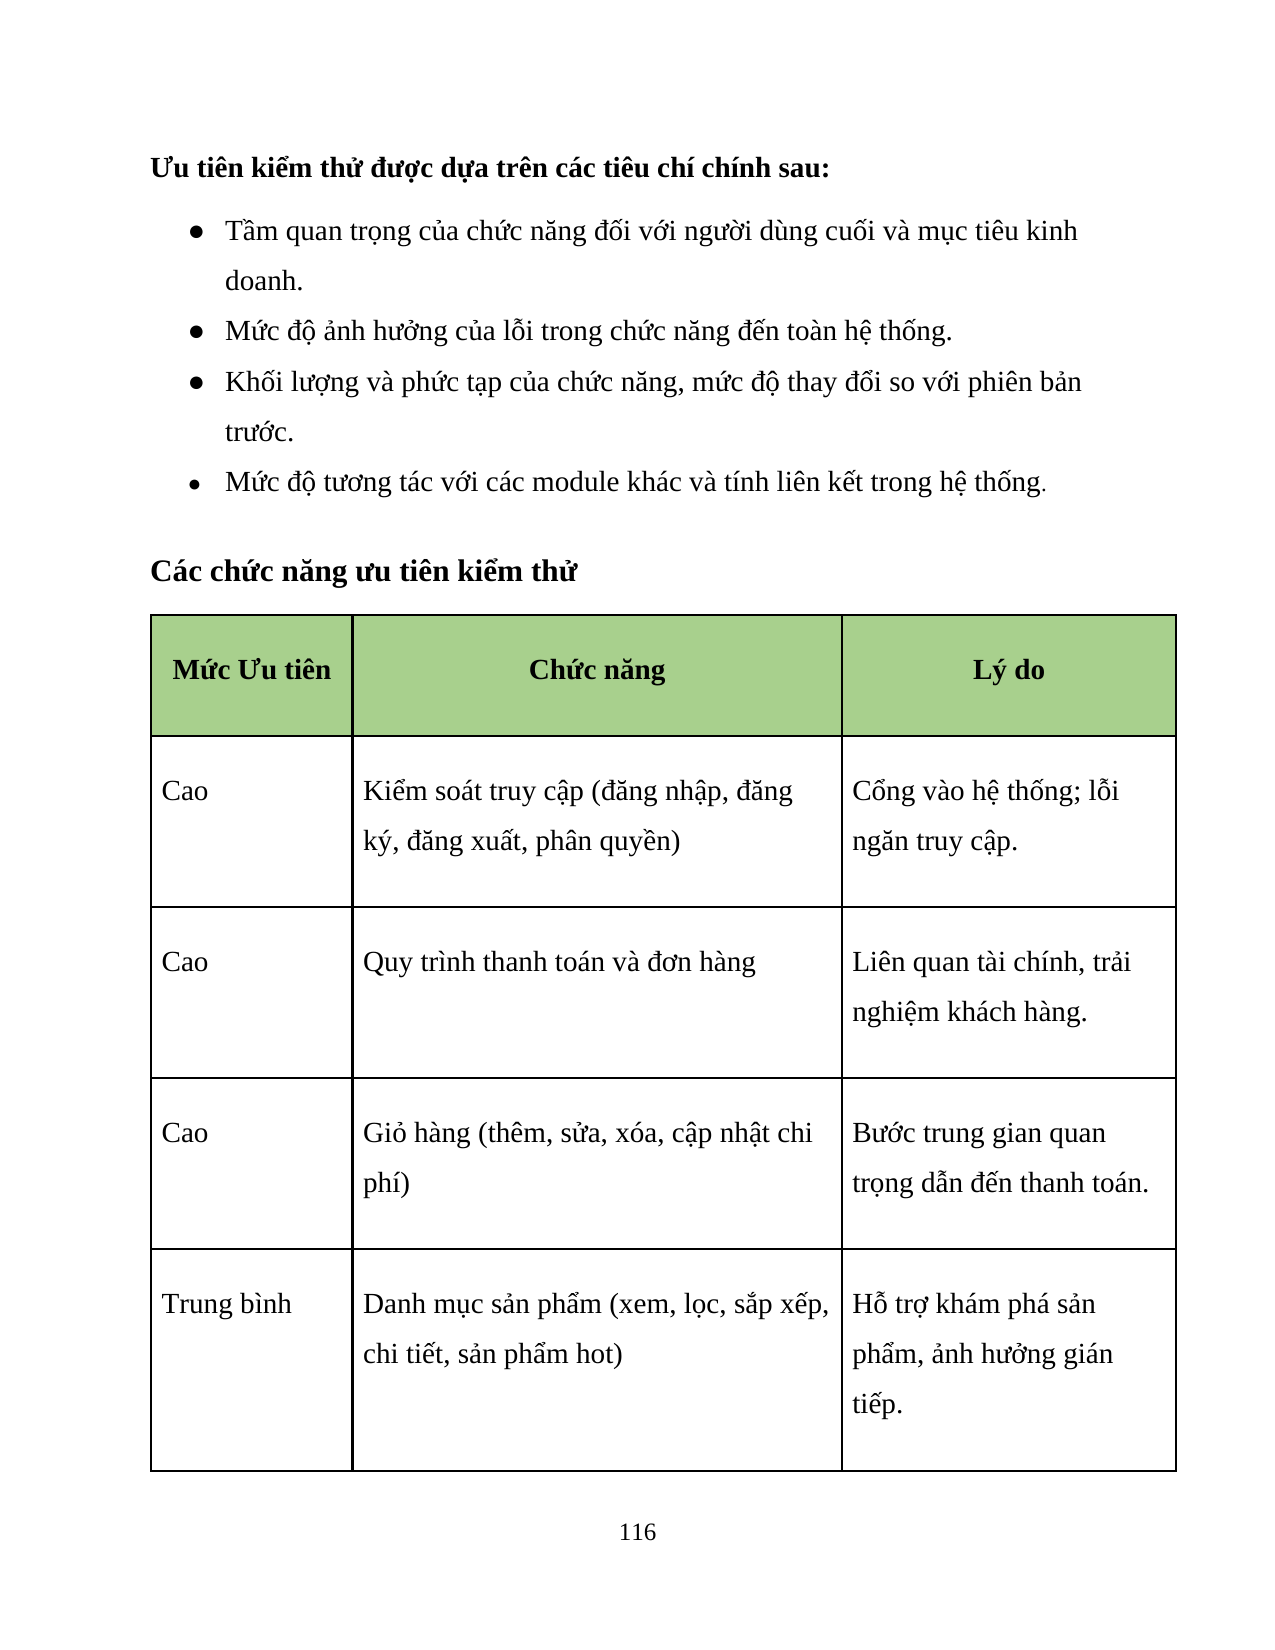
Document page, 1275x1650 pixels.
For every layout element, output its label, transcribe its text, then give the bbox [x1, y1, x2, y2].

table_cell Cao [152, 1079, 351, 1248]
table_cell Quy trình thanh toán và đơn hàng [354, 908, 841, 1077]
text Các chức năng ưu tiên kiểm thử [150, 552, 1125, 588]
table_header Lý do [843, 616, 1175, 735]
table_cell Liên quan tài chính, trải nghiệm khách hàng. [843, 908, 1175, 1077]
table_header Chức năng [354, 616, 841, 735]
table_cell Cao [152, 908, 351, 1077]
table_cell Bước trung gian quan trọng dẫn đến thanh toán. [843, 1079, 1175, 1248]
list Khối lượng và phức tạp của chức năng, mức độ thay đổi so với phiên bản trước. [187, 364, 1125, 448]
text Ưu tiên kiểm thử được dựa trên các tiêu chí chính sau: [150, 150, 1125, 183]
list Mức độ tương tác với các module khác và tính liên kết trong hệ thống. [187, 464, 1125, 498]
table_cell Danh mục sản phẩm (xem, lọc, sắp xếp, chi tiết, sản phẩm hot) [354, 1250, 841, 1469]
table_cell Cao [152, 737, 351, 906]
list Mức độ ảnh hưởng của lỗi trong chức năng đến toàn hệ thống. [187, 313, 1125, 347]
table_header Mức Ưu tiên [152, 616, 351, 735]
list Tầm quan trọng của chức năng đối với người dùng cuối và mục tiêu kinh doanh. [187, 213, 1125, 297]
table_cell Trung bình [152, 1250, 351, 1469]
table_cell Cổng vào hệ thống; lỗi ngăn truy cập. [843, 737, 1175, 906]
table_cell Giỏ hàng (thêm, sửa, xóa, cập nhật chi phí) [354, 1079, 841, 1248]
table_cell Kiểm soát truy cập (đăng nhập, đăng ký, đăng xuất, phân quyền) [354, 737, 841, 906]
table_cell Hỗ trợ khám phá sản phẩm, ảnh hưởng gián tiếp. [843, 1250, 1175, 1469]
